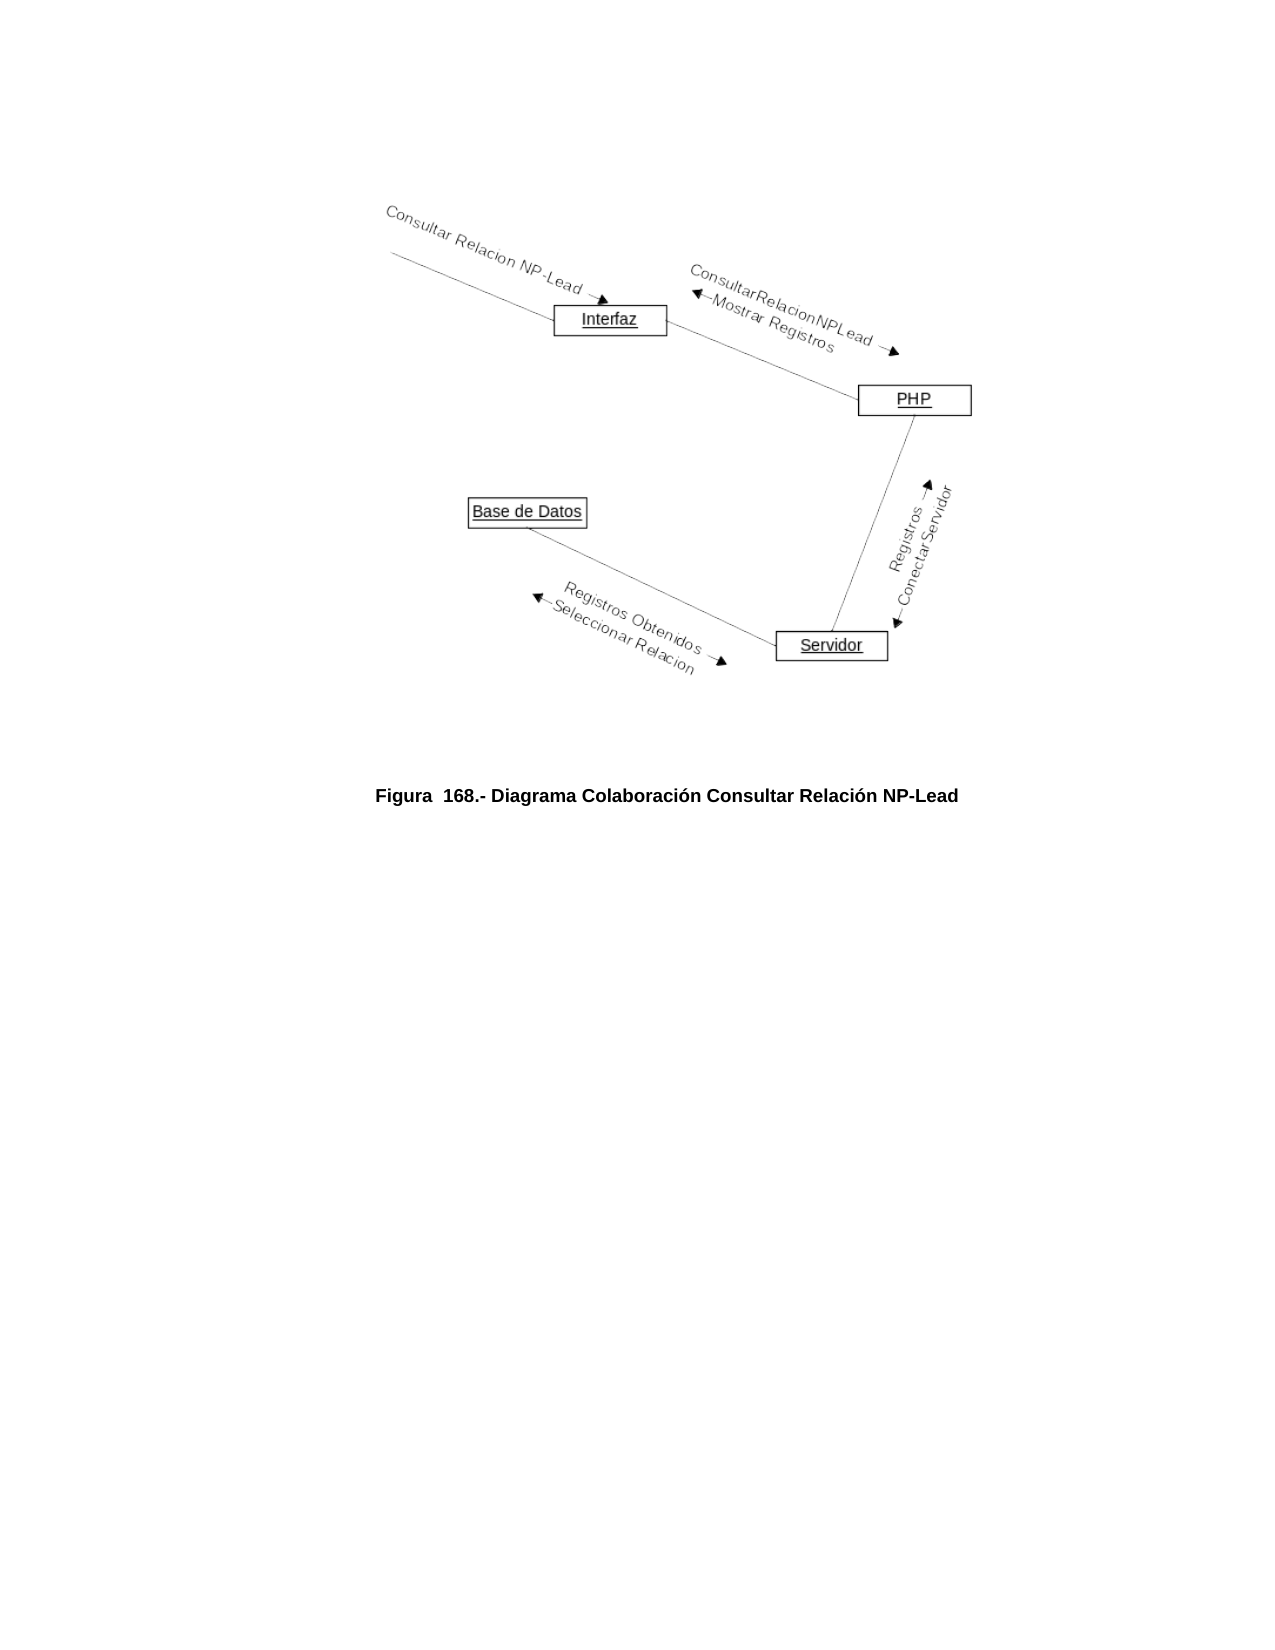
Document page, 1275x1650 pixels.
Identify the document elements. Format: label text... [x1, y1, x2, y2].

text Figura 168.- Diagrama Colaboración Consultar Relación NP-Lead [177, 784, 1157, 806]
